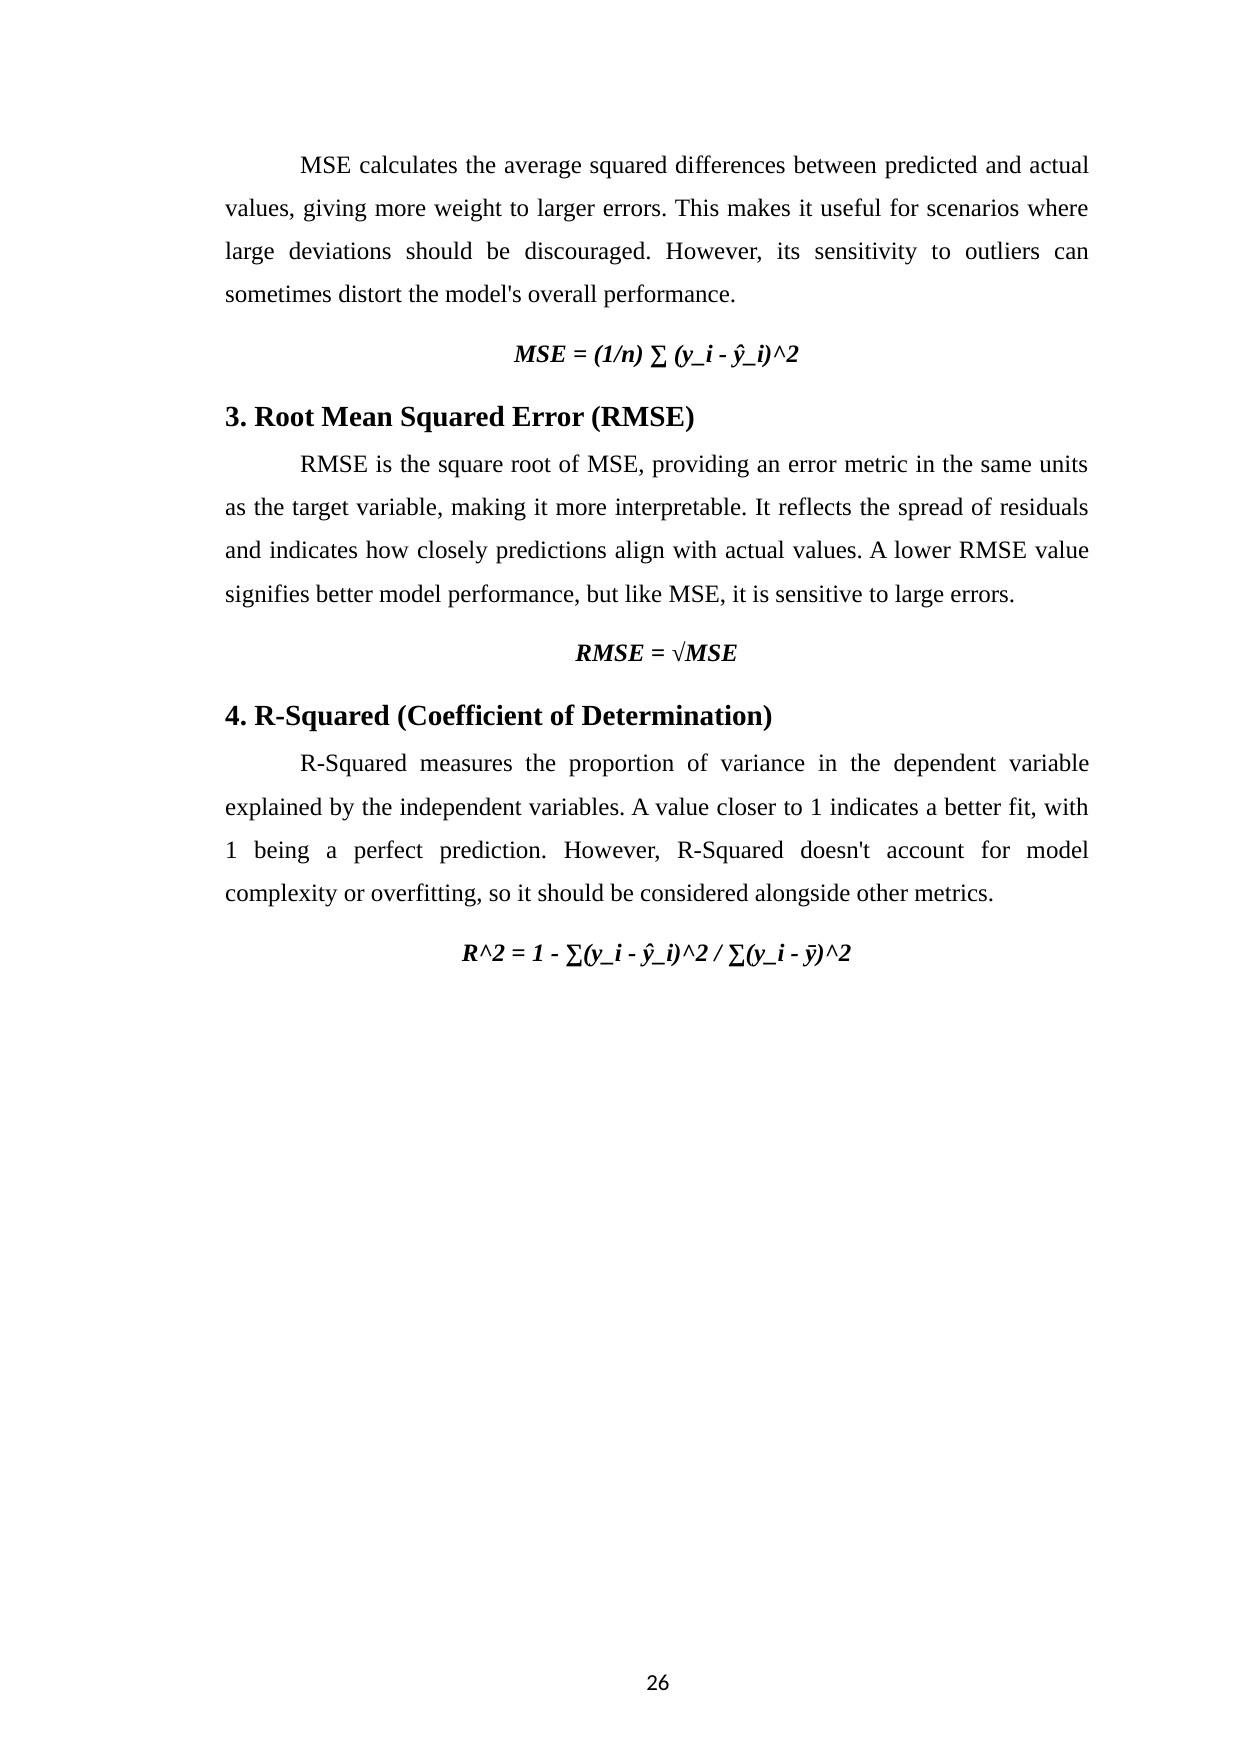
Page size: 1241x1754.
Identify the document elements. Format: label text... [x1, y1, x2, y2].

text RMSE = √MSE [225, 638, 1090, 667]
text MSE = (1/n) ∑ (y_i - ŷ_i)^2 [225, 339, 1090, 368]
text R-Squared measures the proportion of variance in the dependent variable explained by the independent variables. A value closer to 1 indicates a better fit, with 1 being a perfect prediction. However, R-Squared doesn't account for model complexity or overfitting, so it should be considered alongside other metrics. [225, 748, 1090, 907]
text 3. Root Mean Squared Error (RMSE) [225, 399, 1090, 432]
text 4. R-Squared (Coefficient of Determination) [225, 698, 1090, 732]
text R^2 = 1 - ∑(y_i - ŷ_i)^2 / ∑(y_i - ȳ)^2 [225, 938, 1090, 966]
text MSE calculates the average squared differences between predicted and actual values, giving more weight to larger errors. This makes it useful for scenarios where large deviations should be discouraged. However, its sensitivity to outliers can sometimes distort the model's overall performance. [225, 150, 1090, 308]
text RMSE is the square root of MSE, providing an error metric in the same units as the target variable, making it more interpretable. It reflects the spread of residuals and indicates how closely predictions align with actual values. A lower RMSE value signifies better model performance, but like MSE, it is sensitive to large errors. [225, 449, 1090, 607]
